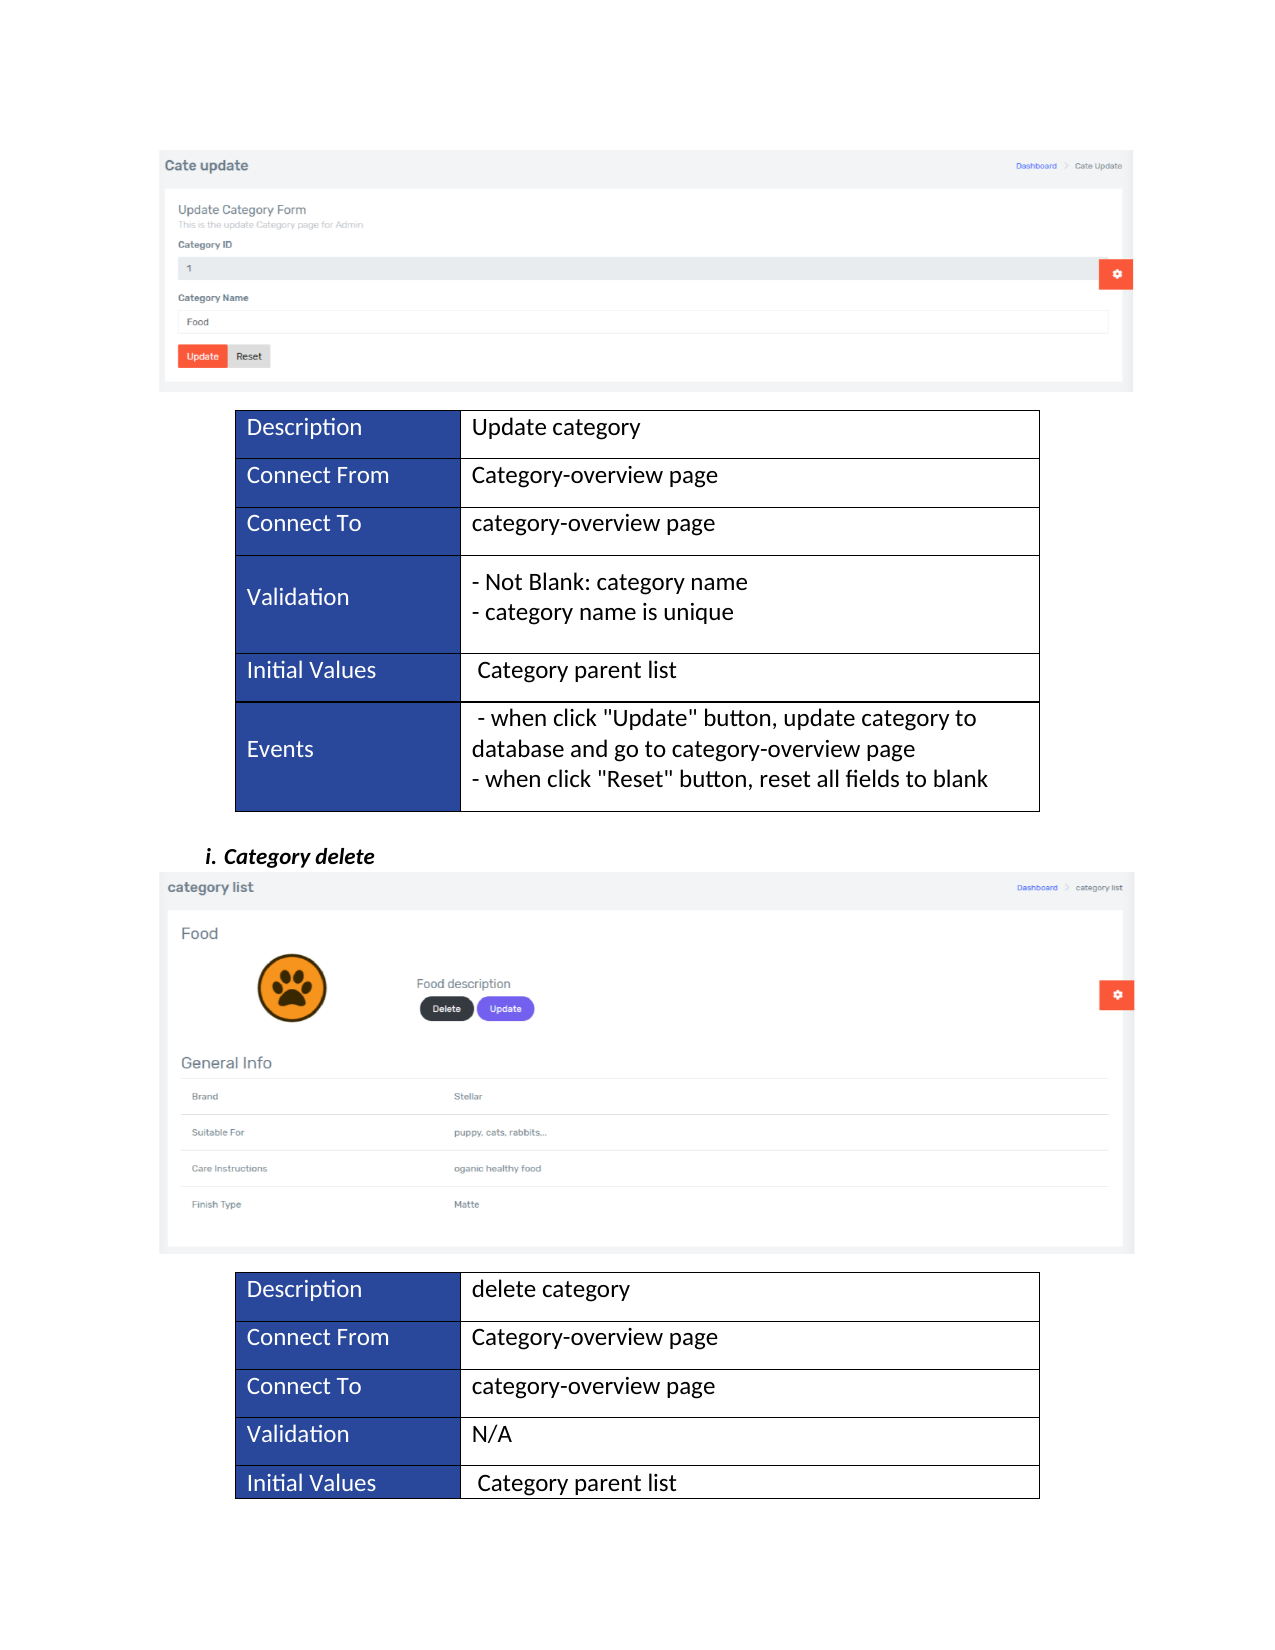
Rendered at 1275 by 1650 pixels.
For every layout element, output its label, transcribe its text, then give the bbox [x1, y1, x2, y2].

table_cell Connect To [236, 1370, 460, 1417]
table_cell - Not Blank: category name - category name is unique [461, 556, 1039, 653]
table_cell - when click "Update" button, update category to database and go to category-overview page - when click "Reset" button, reset all fields to blank [461, 703, 1039, 811]
table_cell Validation [236, 1418, 460, 1465]
table_cell N/A [461, 1418, 1039, 1465]
table_cell Events [236, 703, 460, 811]
table_header Update category [461, 411, 1039, 458]
table_cell Category-overview page [461, 1322, 1039, 1369]
table_cell Connect To [236, 508, 460, 555]
picture [159, 872, 1135, 1254]
table_cell Category parent list [461, 654, 1039, 701]
table_cell category-overview page [461, 508, 1039, 555]
table_cell Initial Values [236, 1466, 460, 1498]
table_cell Category-overview page [461, 459, 1039, 507]
table_header Description [236, 411, 460, 458]
list Category delete [205, 842, 1125, 870]
picture [159, 150, 1134, 392]
table_cell Connect From [236, 1322, 460, 1369]
table_cell Connect From [236, 459, 460, 507]
table_header delete category [461, 1273, 1039, 1321]
table_header Description [236, 1273, 460, 1321]
table_cell Validation [236, 556, 460, 653]
table_cell category-overview page [461, 1370, 1039, 1417]
table_cell Initial Values [236, 654, 460, 701]
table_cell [461, 1466, 1039, 1498]
